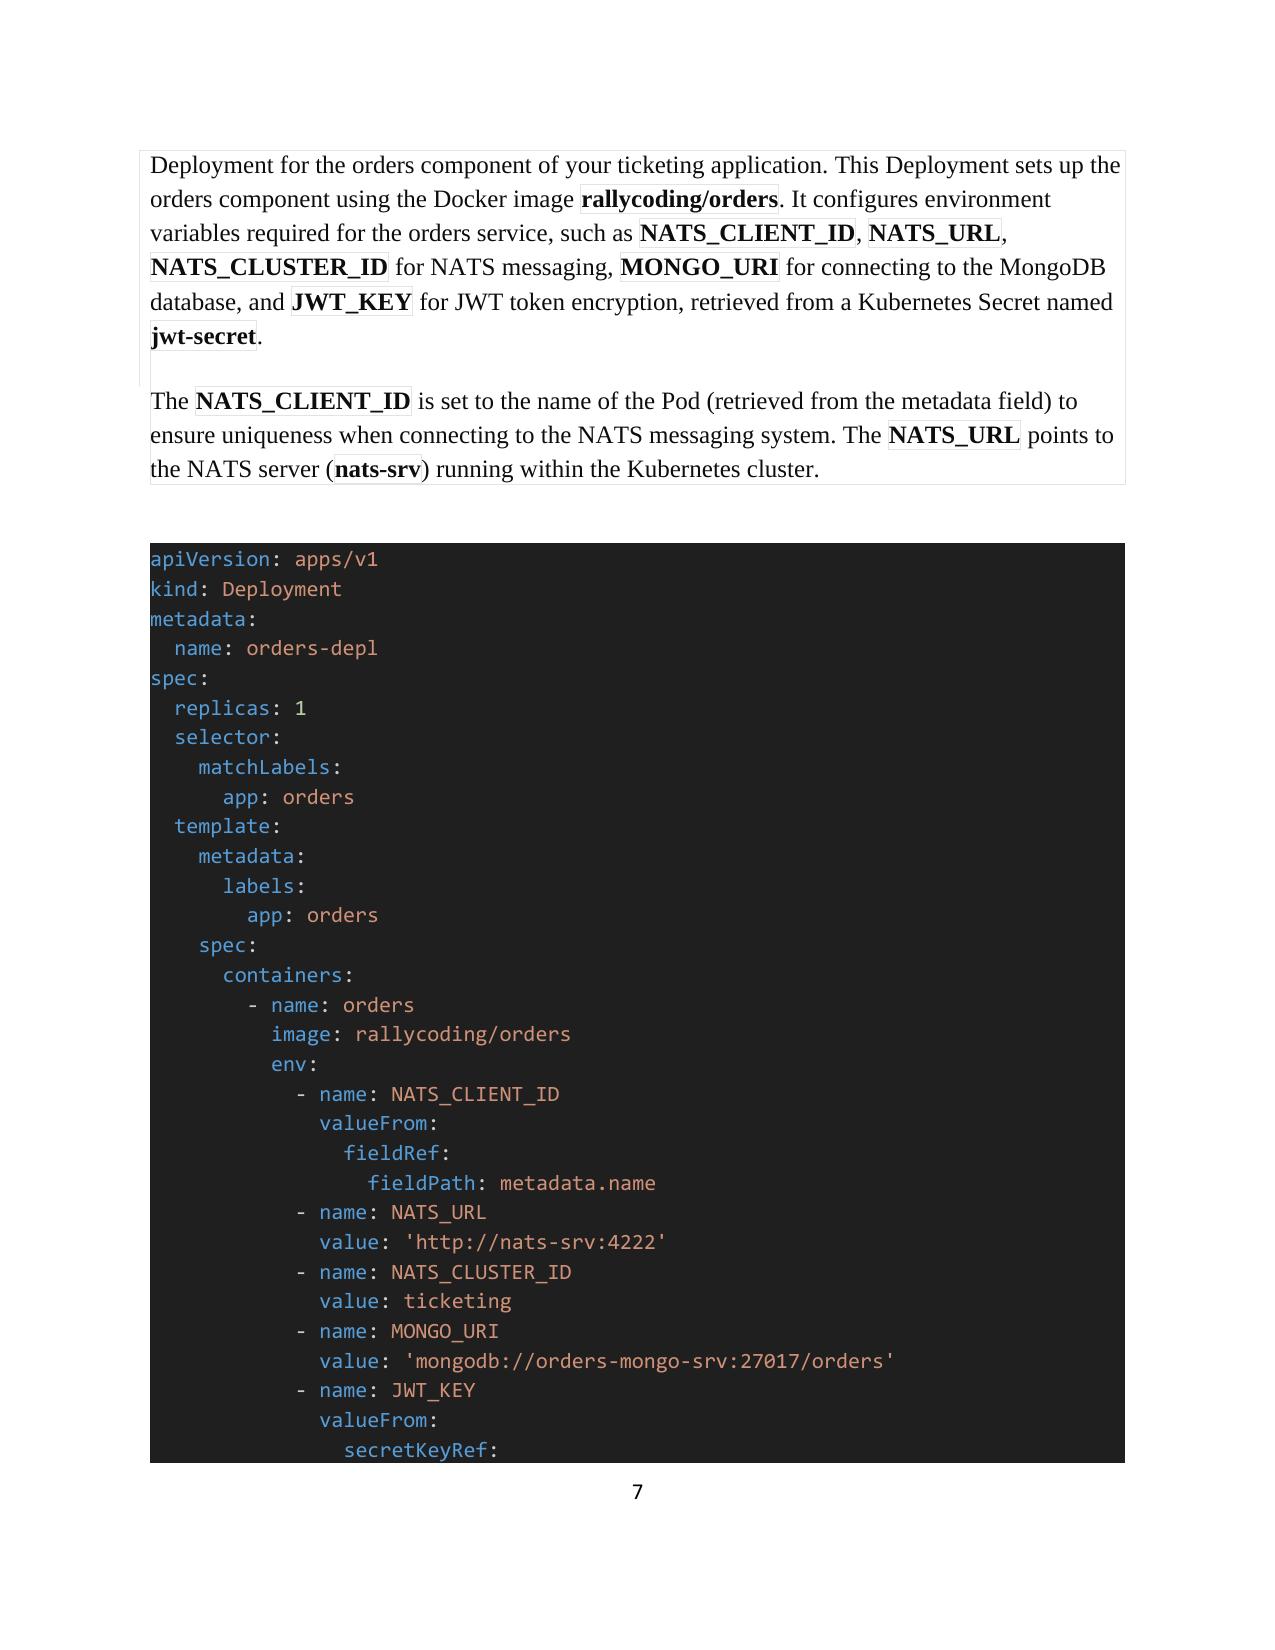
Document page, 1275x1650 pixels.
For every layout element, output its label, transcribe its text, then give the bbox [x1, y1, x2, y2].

text value: 'http://nats-srv:4222' [150, 1225, 1125, 1255]
text - name: JWT_KEY [150, 1374, 1125, 1403]
text containers: [150, 958, 1125, 988]
text metadata: [150, 602, 1125, 632]
text valueFrom: [150, 1107, 1125, 1136]
text - name: NATS_CLUSTER_ID [150, 1255, 1125, 1285]
text replicas: 1 [150, 691, 1125, 721]
text spec: [150, 661, 1125, 691]
text The NATS_CLIENT_ID is set to the name of the Pod (retrieved from the metadata field) to ensure uniqueness when connecting to the NATS messaging system. The NATS_URL points to the NATS server (nats-srv) running within the Kubernetes cluster. [151, 385, 1125, 484]
text metadata: [150, 839, 1125, 869]
text name: orders-depl [150, 632, 1125, 661]
text value: ticketing [150, 1285, 1125, 1314]
text value: 'mongodb://orders-mongo-srv:27017/orders' [150, 1344, 1125, 1374]
text Deployment for the orders component of your ticketing application. This Deployment sets up the orders component using the Docker image rallycoding/orders. It configures environment variables required for the orders service, such as NATS_CLIENT_ID, NATS_URL, NATS_CLUSTER_ID for NATS messaging, MONGO_URI for connecting to the MongoDB database, and JWT_KEY for JWT token encryption, retrieved from a Kubernetes Secret named jwt-secret. [140, 151, 1125, 350]
text spec: [150, 928, 1125, 958]
text image: rallycoding/orders [150, 1018, 1125, 1047]
text valueFrom: [150, 1403, 1125, 1433]
text - name: MONGO_URI [150, 1314, 1125, 1344]
text - name: NATS_CLIENT_ID [150, 1077, 1125, 1107]
text - name: NATS_URL [150, 1196, 1125, 1225]
text kind: Deployment [150, 572, 1125, 602]
text apiVersion: apps/v1 [150, 543, 1125, 572]
text template: [150, 810, 1125, 839]
text fieldPath: metadata.name [150, 1166, 1125, 1196]
text selector: [150, 721, 1125, 750]
text fieldRef: [150, 1136, 1125, 1166]
text labels: [150, 869, 1125, 899]
text app: orders [150, 780, 1125, 810]
text secretKeyRef: [150, 1433, 1125, 1463]
text env: [150, 1047, 1125, 1077]
text app: orders [150, 899, 1125, 928]
text matchLabels: [150, 750, 1125, 780]
text - name: orders [150, 988, 1125, 1018]
